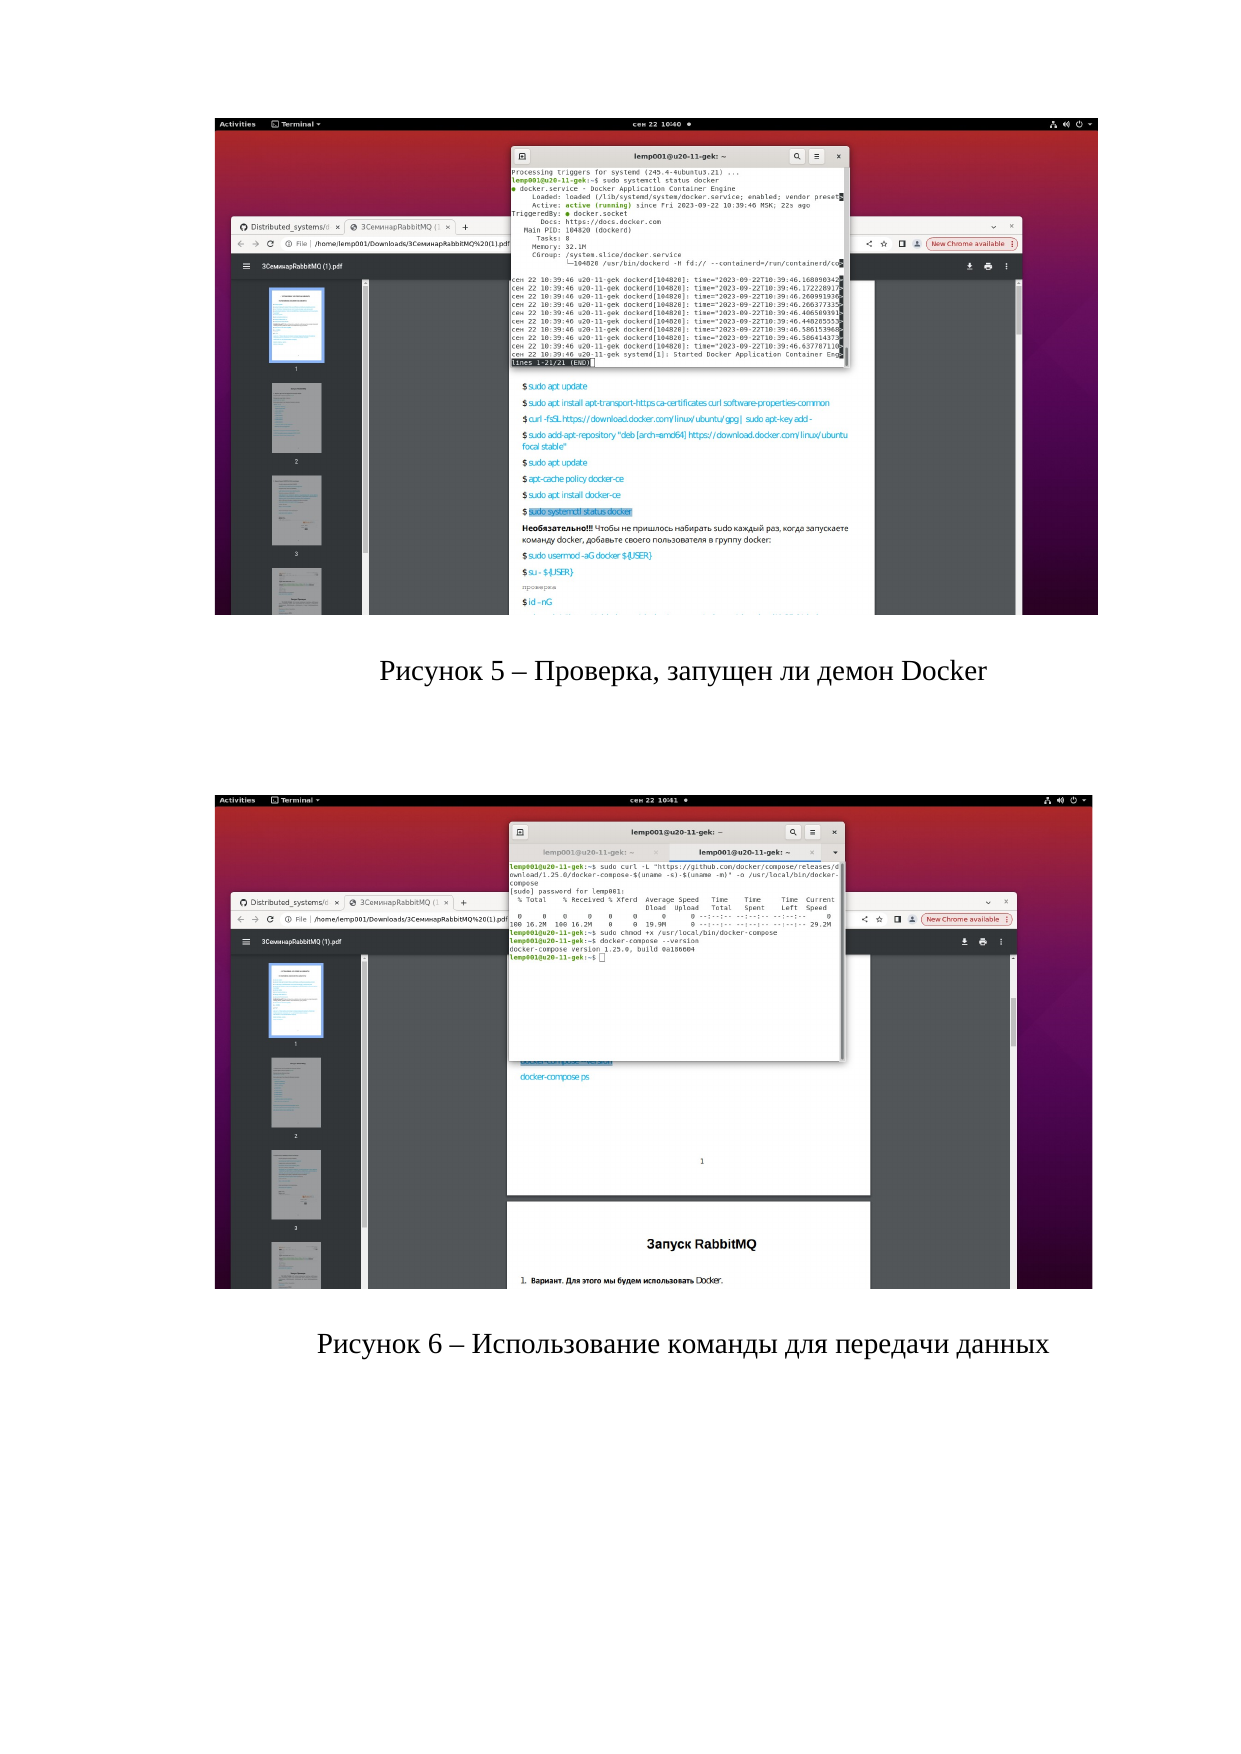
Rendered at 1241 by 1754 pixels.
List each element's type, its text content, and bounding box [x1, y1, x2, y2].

text Рисунок 6 – Использование команды для передачи данных [215, 1326, 1152, 1360]
text Рисунок 5 – Проверка, запущен ли демон Docker [215, 653, 1152, 686]
picture [214, 118, 1098, 615]
picture [214, 795, 1093, 1289]
